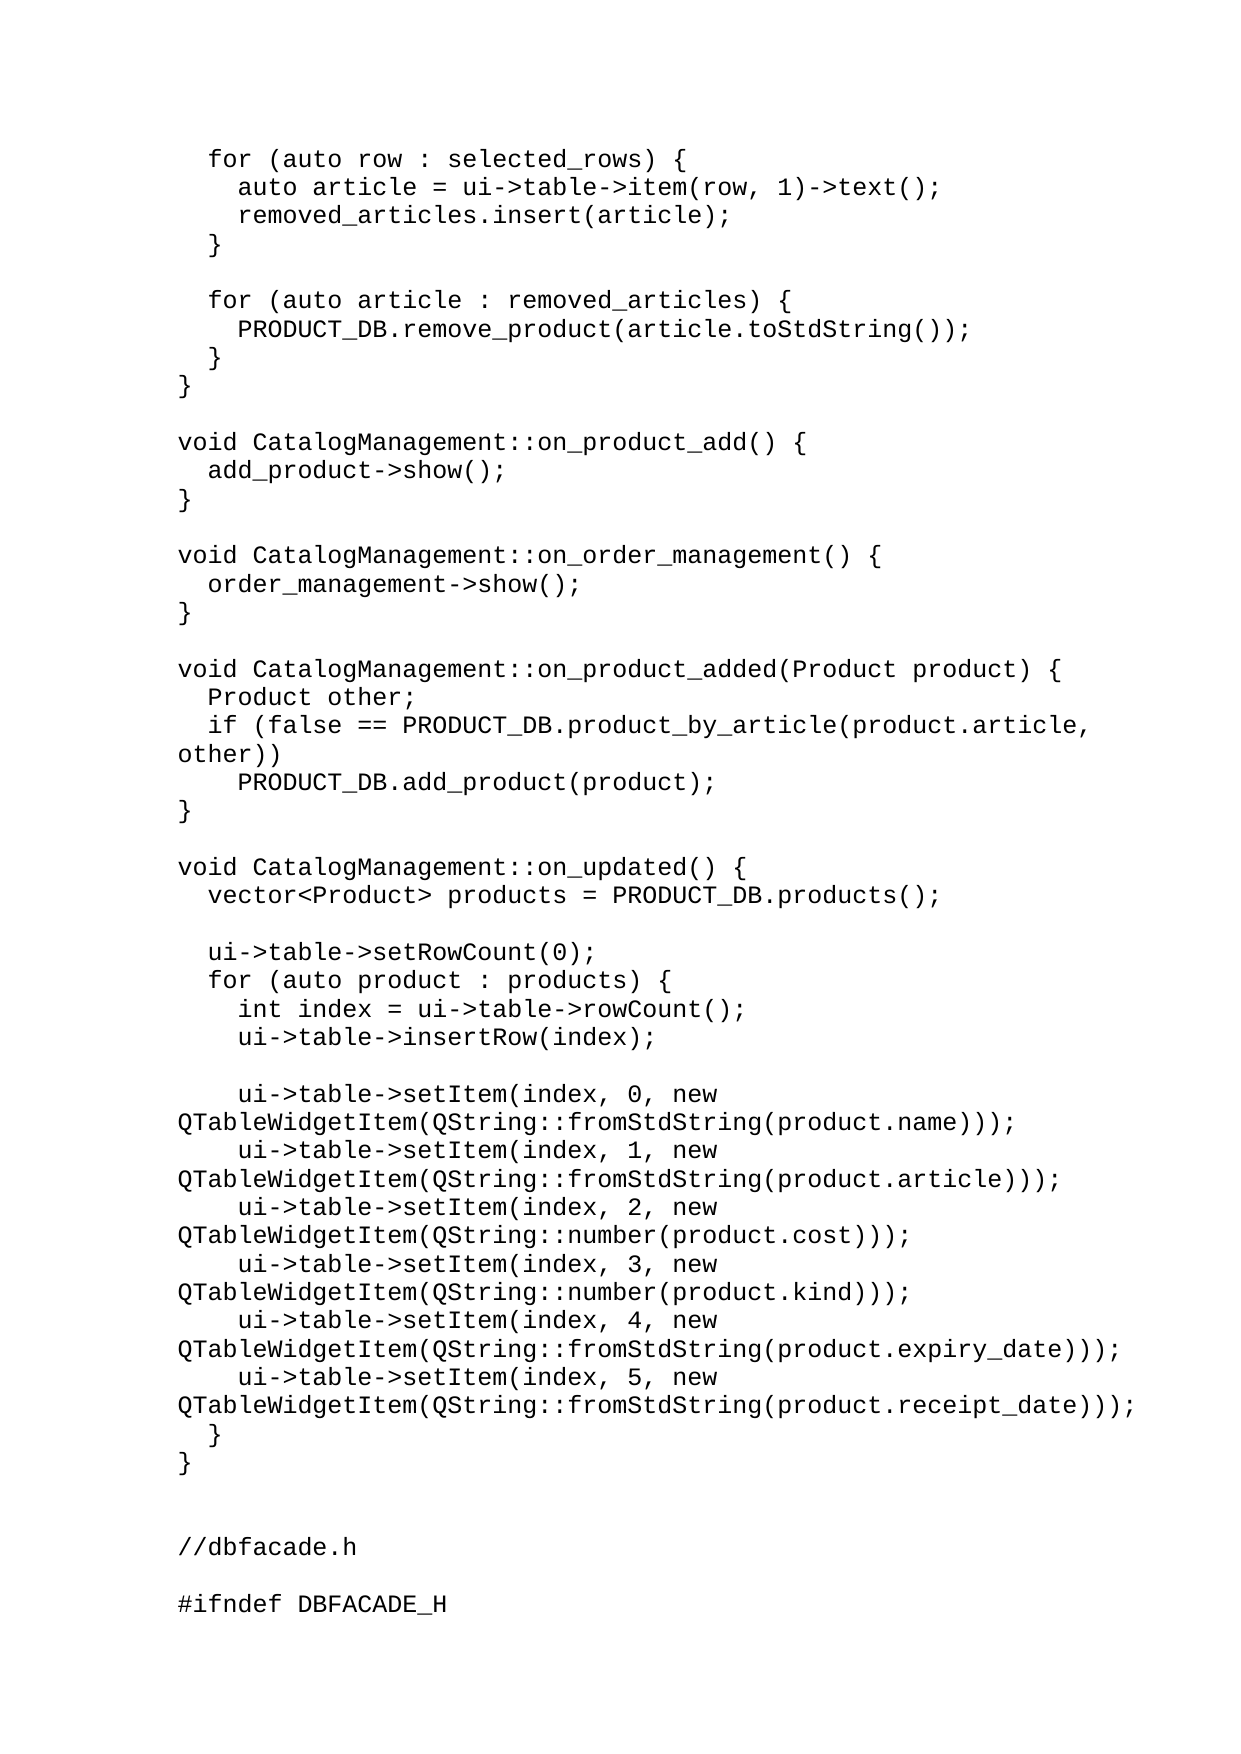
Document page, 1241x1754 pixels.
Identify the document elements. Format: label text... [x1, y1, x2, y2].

text ui->table->setItem(index, 0, new QTableWidgetItem(QString::fromStdString(product.name))); [177, 1081, 1152, 1138]
text for (auto row : selected_rows) { [177, 146, 1152, 175]
text ui->table->setItem(index, 1, new QTableWidgetItem(QString::fromStdString(product.article))); [177, 1138, 1152, 1195]
text if (false == PRODUCT_DB.product_by_article(product.article, other)) [177, 713, 1152, 770]
text } [177, 231, 1152, 260]
text vector<Product> products = PRODUCT_DB.products(); [177, 883, 1152, 911]
text ui->table->setItem(index, 2, new QTableWidgetItem(QString::number(product.cost))); [177, 1195, 1152, 1251]
text ui->table->setItem(index, 5, new QTableWidgetItem(QString::fromStdString(product.receipt_date))); [177, 1365, 1152, 1421]
text for (auto product : products) { [177, 968, 1152, 996]
text for (auto article : removed_articles) { [177, 288, 1152, 316]
text } [177, 345, 1152, 373]
text ui->table->setItem(index, 3, new QTableWidgetItem(QString::number(product.kind))); [177, 1251, 1152, 1308]
text #ifndef DBFACADE_H [177, 1591, 1152, 1620]
text void CatalogManagement::on_order_management() { [177, 543, 1152, 571]
text Product other; [177, 685, 1152, 713]
text void CatalogManagement::on_updated() { [177, 855, 1152, 883]
text } [177, 486, 1152, 515]
text } [177, 1421, 1152, 1450]
text auto article = ui->table->item(row, 1)->text(); [177, 175, 1152, 203]
text add_product->show(); [177, 458, 1152, 486]
text PRODUCT_DB.add_product(product); [177, 770, 1152, 798]
text } [177, 600, 1152, 628]
text void CatalogManagement::on_product_added(Product product) { [177, 656, 1152, 685]
text //dbfacade.h [177, 1535, 1152, 1563]
text } [177, 1450, 1152, 1478]
text } [177, 373, 1152, 401]
text ui->table->setRowCount(0); [177, 940, 1152, 968]
text removed_articles.insert(article); [177, 203, 1152, 231]
text int index = ui->table->rowCount(); [177, 996, 1152, 1025]
text } [177, 798, 1152, 826]
text order_management->show(); [177, 571, 1152, 600]
text PRODUCT_DB.remove_product(article.toStdString()); [177, 316, 1152, 345]
text void CatalogManagement::on_product_add() { [177, 430, 1152, 458]
text ui->table->insertRow(index); [177, 1025, 1152, 1053]
text ui->table->setItem(index, 4, new QTableWidgetItem(QString::fromStdString(product.expiry_date))); [177, 1308, 1152, 1365]
